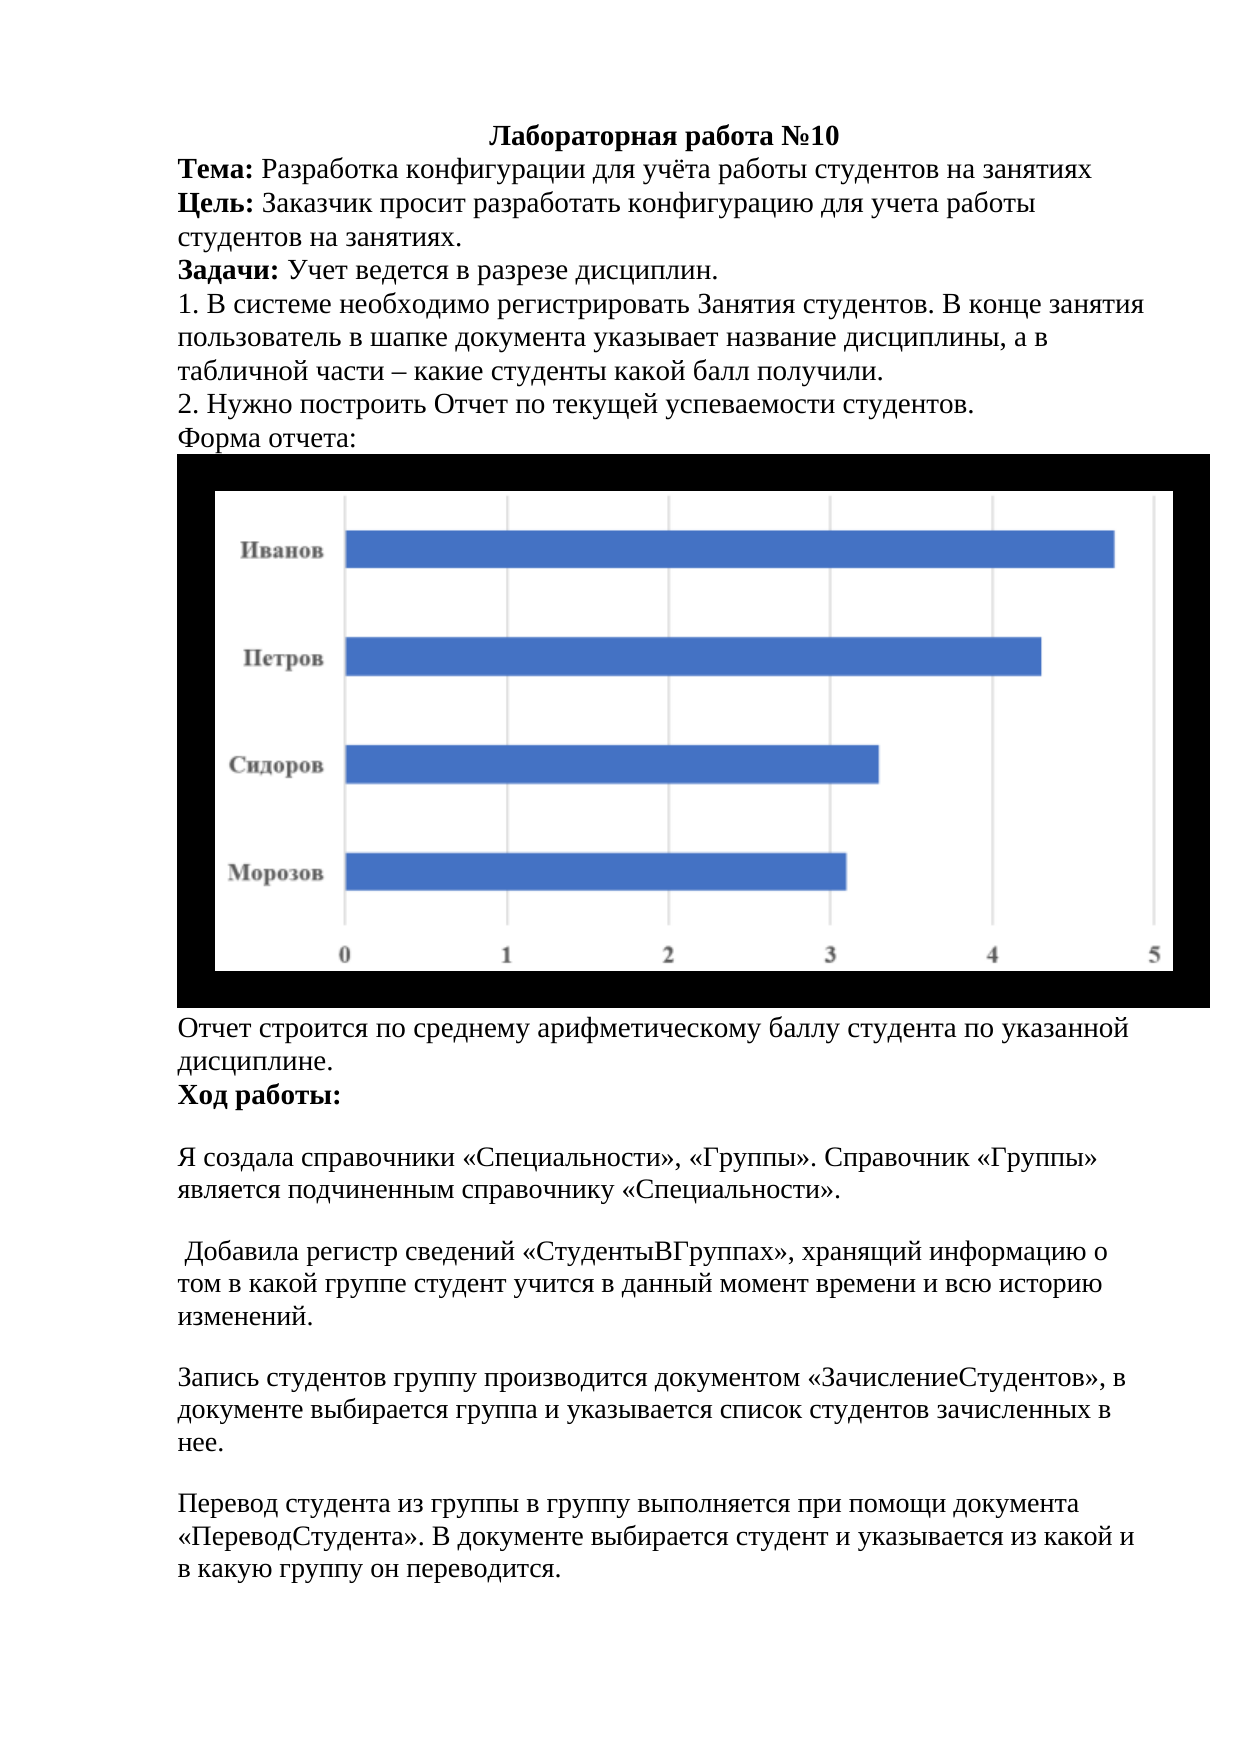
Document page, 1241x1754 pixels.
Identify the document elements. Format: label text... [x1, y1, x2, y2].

text Добавила регистр сведений «СтудентыВГруппах», хранящий информацию о том в какой группе студент учится в данный момент времени и всю историю изменений. [177, 1234, 1152, 1331]
text Форма отчета: [177, 420, 1152, 453]
text 2. Нужно построить Отчет по текущей успеваемости студентов. [177, 386, 1152, 420]
text Ход работы: [177, 1077, 1152, 1111]
text Отчет строится по среднему арифметическому баллу студента по указанной дисциплине. [177, 1010, 1152, 1077]
text Цель: Заказчик просит разработать конфигурацию для учета работы студентов на занятиях. [177, 185, 1152, 252]
text Лабораторная работа №10 [177, 118, 1152, 152]
text Задачи: Учет ведется в разрезе дисциплин. [177, 252, 1152, 286]
text Перевод студента из группы в группу выполняется при помощи документа «ПереводСтудента». В документе выбирается студент и указывается из какой и в какую группу он переводится. [177, 1486, 1152, 1584]
picture [215, 491, 1173, 971]
text Тема: Разработка конфигурации для учёта работы студентов на занятиях [177, 152, 1152, 185]
text Запись студентов группу производится документом «ЗачислениеСтудентов», в документе выбирается группа и указывается список студентов зачисленных в нее. [177, 1360, 1152, 1457]
text Я создала справочники «Специальности», «Группы». Справочник «Группы» является подчиненным справочнику «Специальности». [177, 1140, 1152, 1204]
text 1. В системе необходимо регистрировать Занятия студентов. В конце занятия пользователь в шапке документа указывает название дисциплины, а в табличной части – какие студенты какой балл получили. [177, 286, 1152, 386]
